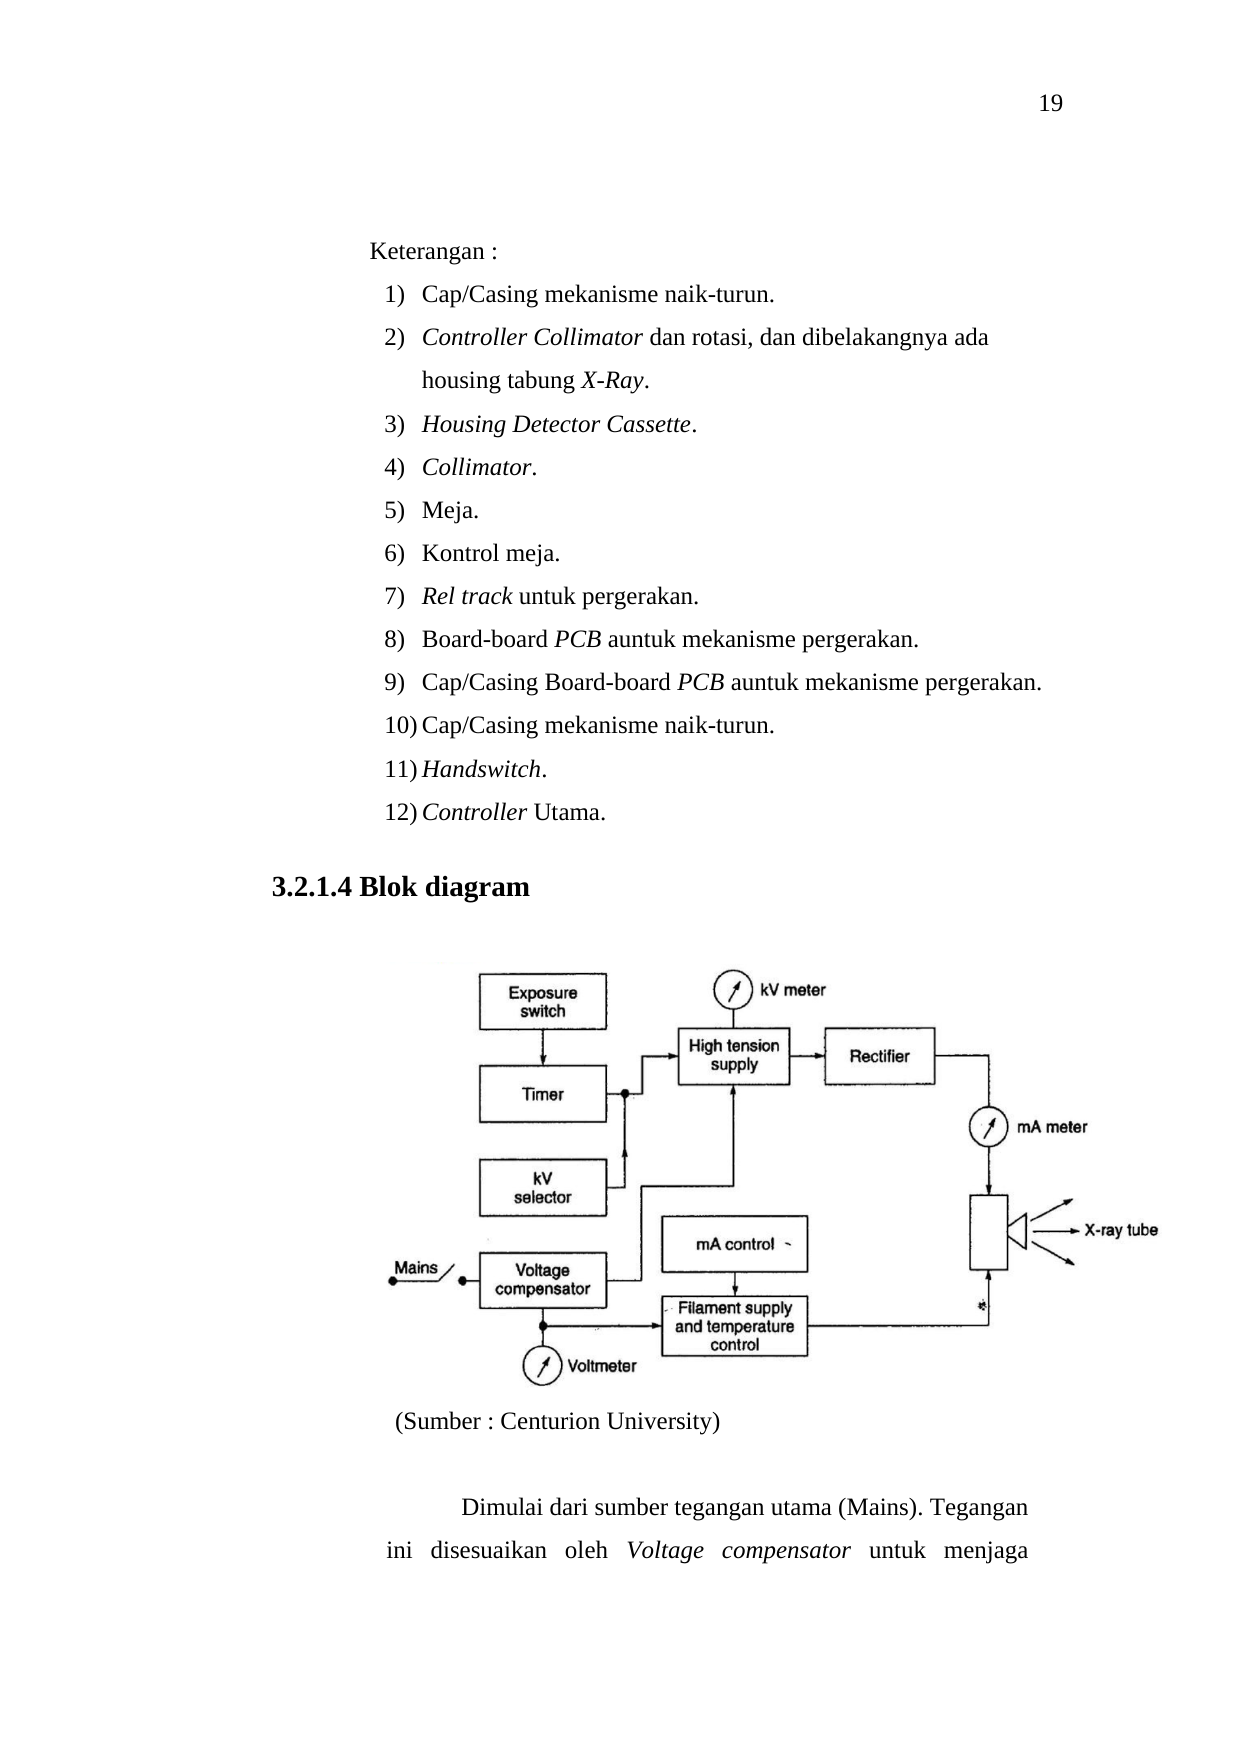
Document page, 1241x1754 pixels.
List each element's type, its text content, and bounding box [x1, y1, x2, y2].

list Blok diagram [272, 869, 1028, 902]
picture [386, 962, 1162, 1391]
list (Sumber : Centurion University) [395, 1406, 1028, 1435]
list Kontrol meja. [384, 538, 1063, 567]
list Controller Collimator dan rotasi, dan dibelakangnya ada housing tabung X-Ray. [384, 322, 1063, 394]
list Cap/Casing mekanisme naik-turun. [384, 279, 1063, 308]
list Controller Utama. [384, 797, 1063, 826]
list Board-board PCB auntuk mekanisme pergerakan. [384, 624, 1063, 653]
text Keterangan : [294, 236, 1028, 265]
list Housing Detector Cassette. [384, 409, 1063, 437]
list Cap/Casing Board-board PCB auntuk mekanisme pergerakan. [384, 667, 1063, 696]
list Rel track untuk pergerakan. [384, 581, 1063, 610]
list Meja. [384, 495, 1063, 524]
list Cap/Casing mekanisme naik-turun. [384, 711, 1063, 739]
list Collimator. [384, 452, 1063, 481]
list Handswitch. [384, 754, 1063, 782]
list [386, 1492, 1028, 1564]
